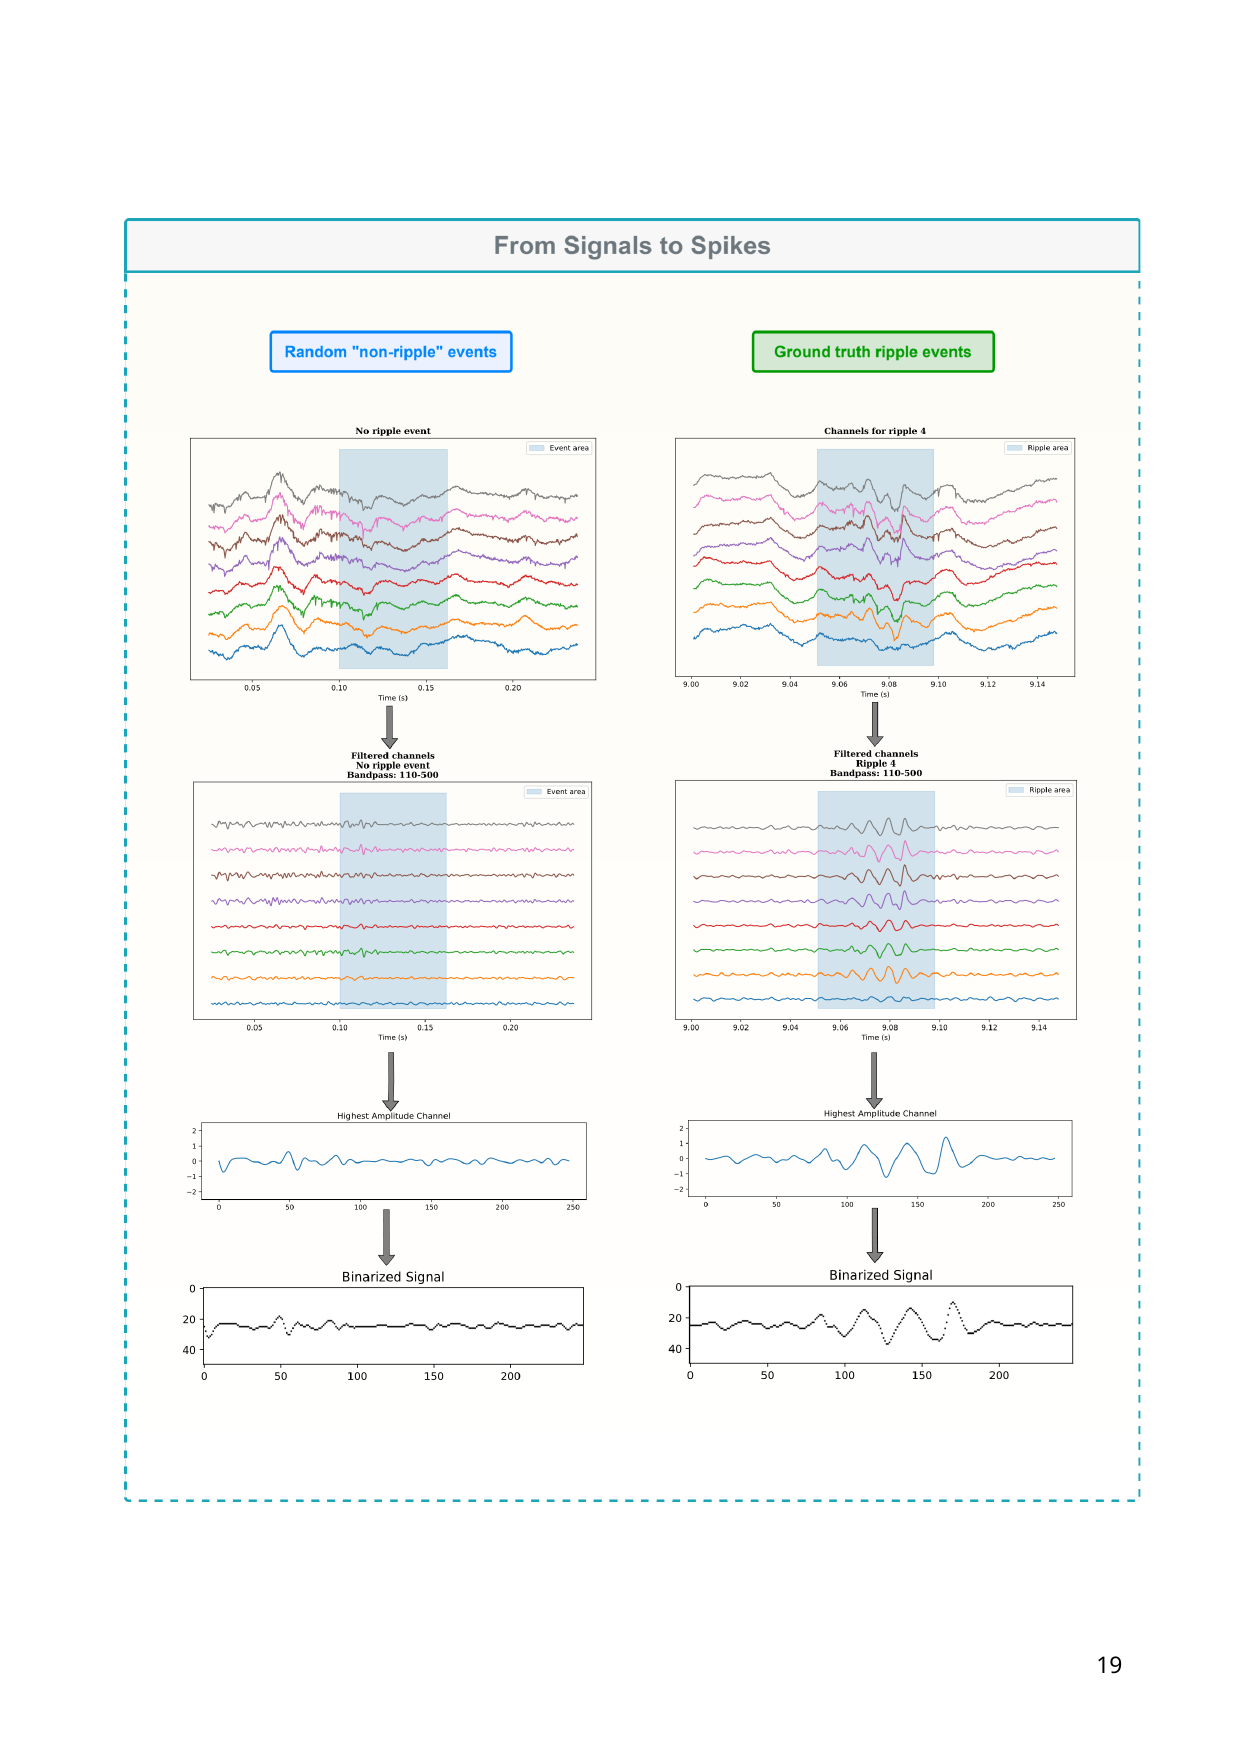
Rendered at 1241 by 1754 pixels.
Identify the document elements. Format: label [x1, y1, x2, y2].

picture [124, 218, 1141, 1502]
